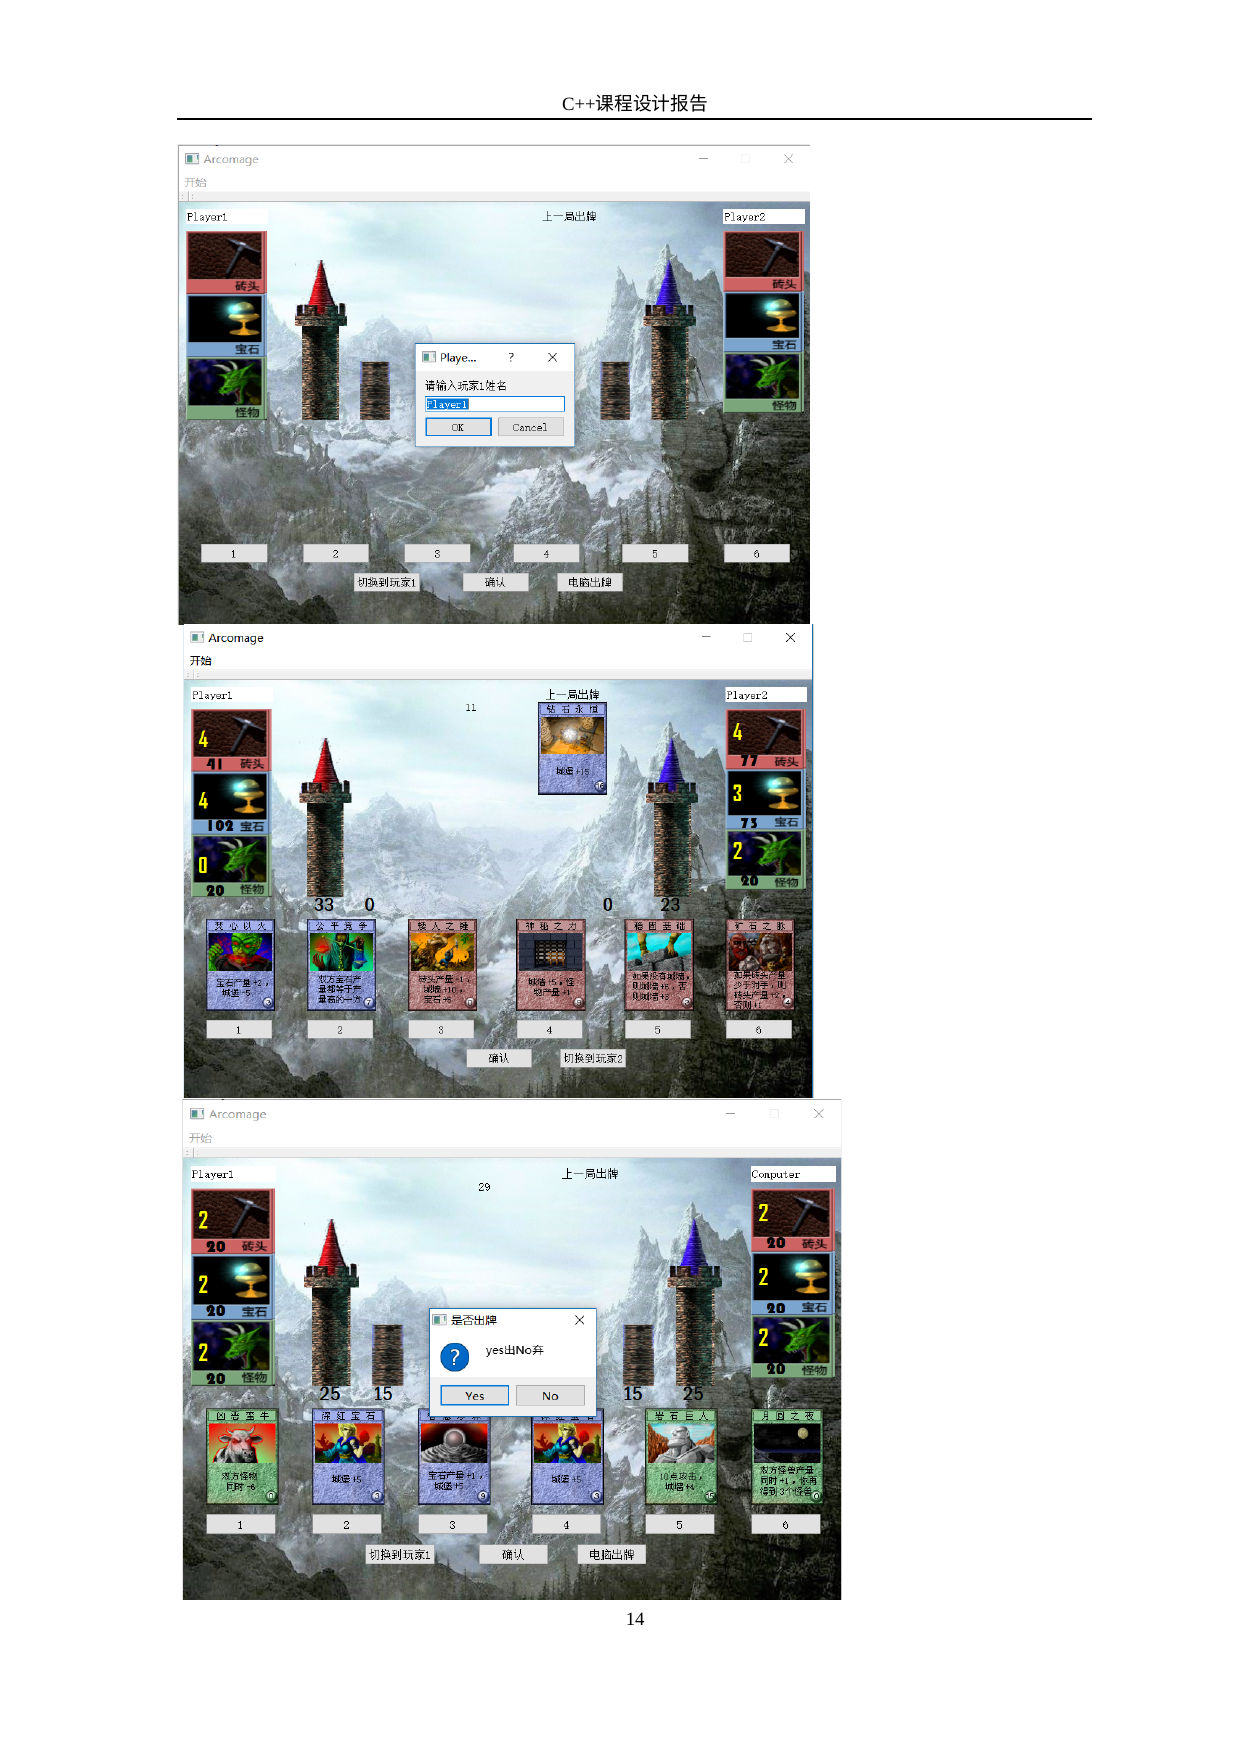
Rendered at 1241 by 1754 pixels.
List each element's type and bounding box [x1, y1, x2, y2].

picture [177, 144, 814, 1098]
picture [182, 1099, 842, 1600]
